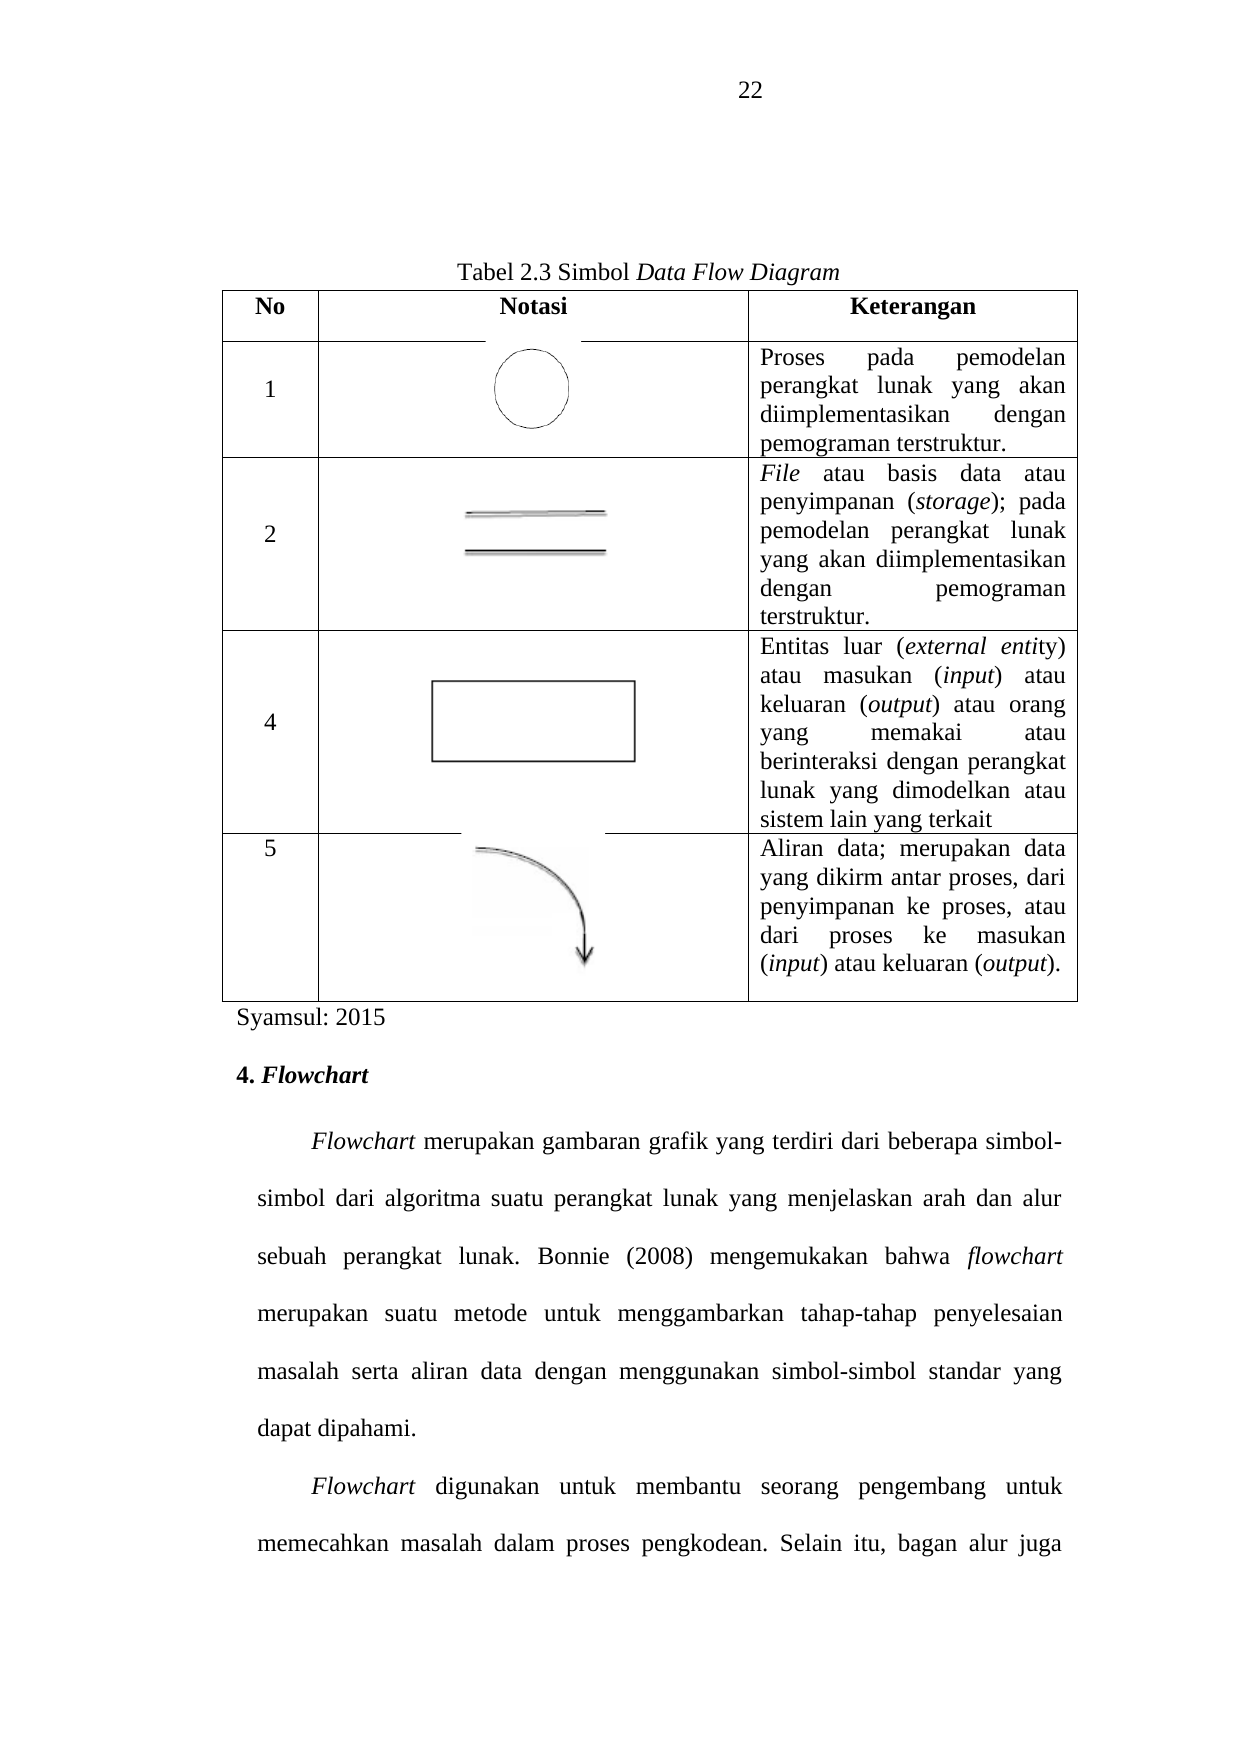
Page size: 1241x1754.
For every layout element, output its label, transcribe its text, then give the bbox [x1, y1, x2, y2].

picture [485, 341, 582, 436]
table_cell 2 [223, 458, 318, 630]
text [257, 1471, 1063, 1557]
table_cell [319, 631, 748, 832]
table_cell 1 [223, 342, 318, 457]
subtitle Flowchart [236, 1060, 1063, 1089]
table_cell File atau basis data atau penyimpanan (storage); pada pemodelan perangkat lunak yang akan diimplementasikan dengan pemograman terstruktur. [749, 458, 1077, 630]
text Flowchart merupakan gambaran grafik yang terdiri dari beberapa simbol-simbol dari algoritma suatu perangkat lunak yang menjelaskan arah dan alur sebuah perangkat lunak. Bonnie (2008) mengemukakan bahwa flowchart merupakan suatu metode untuk menggambarkan tahap-tahap penyelesaian masalah serta aliran data dengan menggunakan simbol-simbol standar yang dapat dipahami. [257, 1126, 1063, 1442]
table_cell [319, 834, 748, 1001]
table_header Notasi [319, 291, 748, 341]
table_cell [319, 458, 748, 630]
table_cell 4 [223, 631, 318, 832]
table_cell Entitas luar (external entity) atau masukan (input) atau keluaran (output) atau orang yang memakai atau berinteraksi dengan perangkat lunak yang dimodelkan atau sistem lain yang terkait [749, 631, 1077, 832]
picture [461, 833, 606, 981]
picture [416, 668, 650, 775]
table_cell [319, 342, 748, 457]
subtitle Tabel 2.3 Simbol Data Flow Diagram [236, 257, 1063, 286]
table_header Keterangan [749, 291, 1077, 341]
table_header No [223, 291, 318, 341]
table_cell 5 [223, 834, 318, 1001]
table_cell Aliran data; merupakan data yang dikirm antar proses, dari penyimpanan ke proses, atau dari proses ke masukan (input) atau keluaran (output). [749, 834, 1077, 1001]
text Syamsul: 2015 [236, 1002, 1063, 1031]
table_cell Proses pada pemodelan perangkat lunak yang akan diimplementasikan dengan pemograman terstruktur. [749, 342, 1077, 457]
picture [445, 495, 622, 572]
